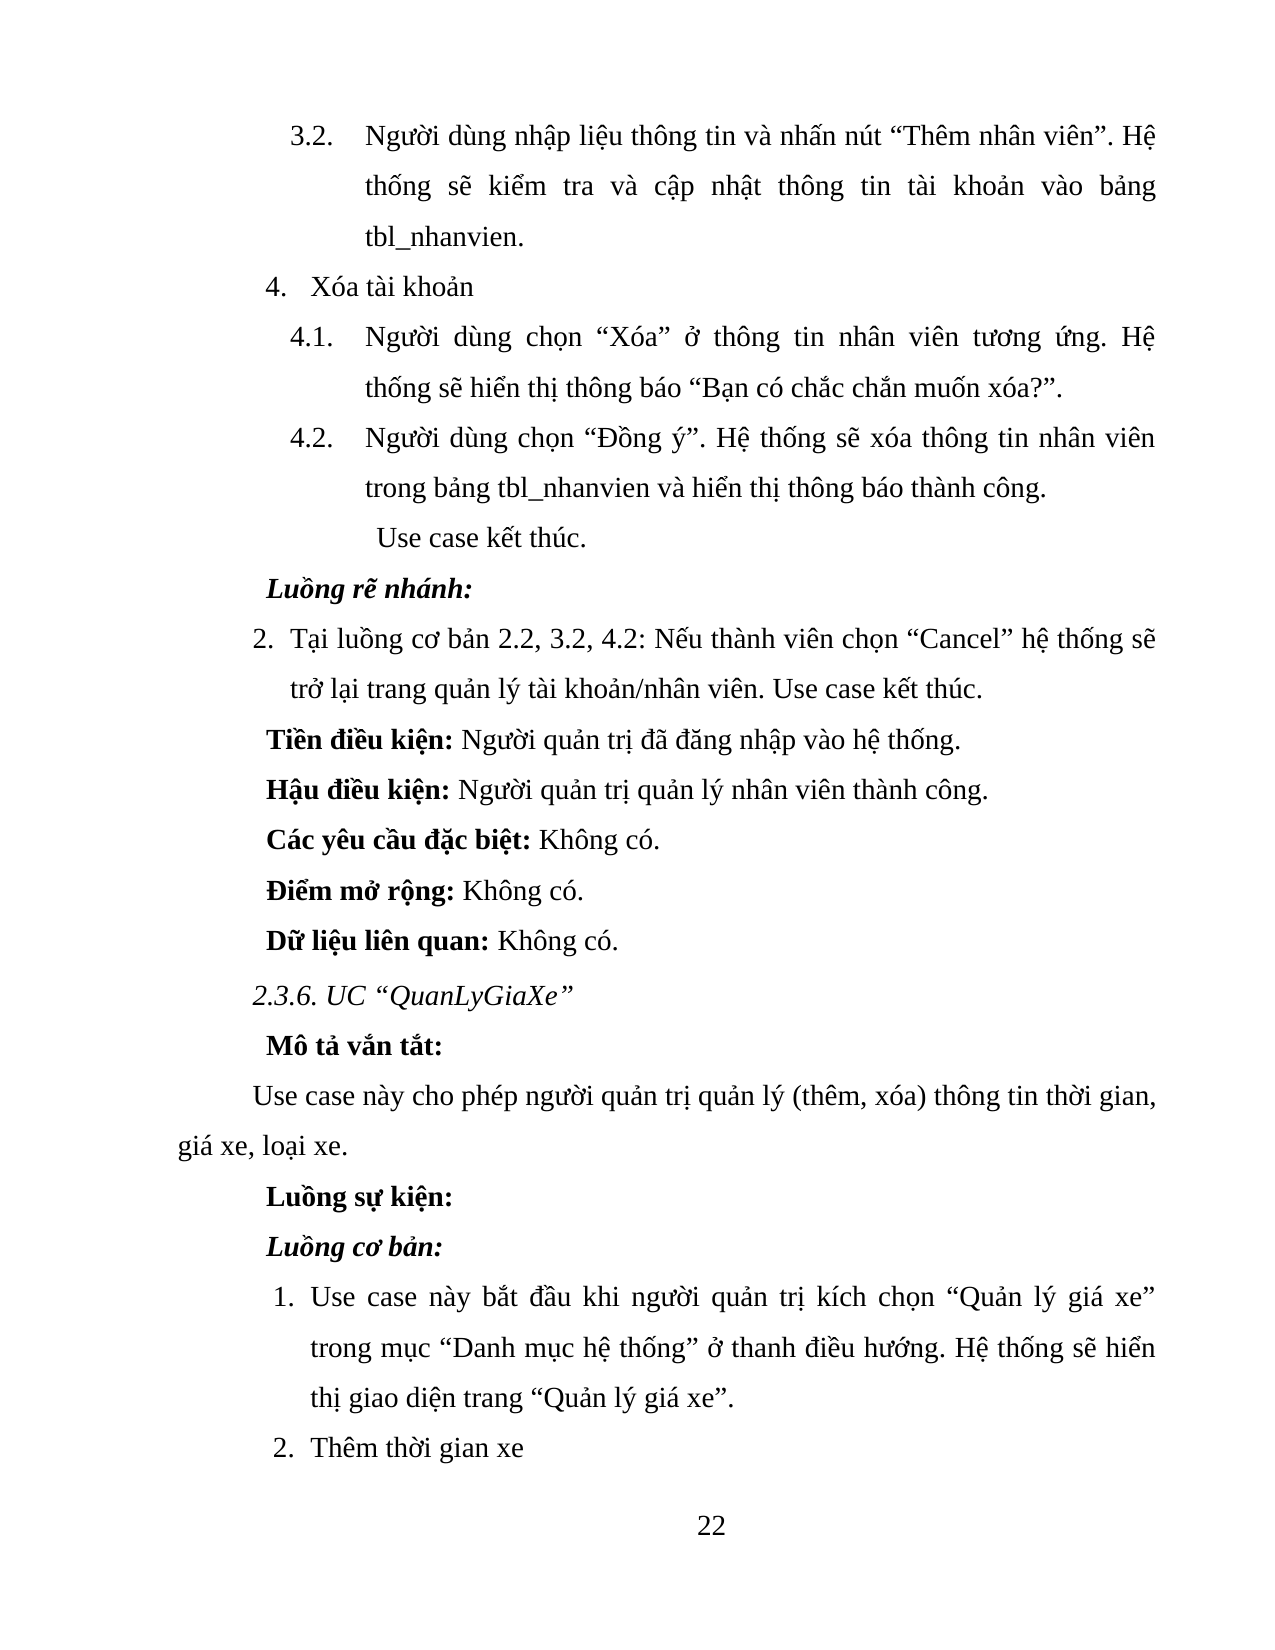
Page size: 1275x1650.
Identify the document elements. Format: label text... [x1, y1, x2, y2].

text Tiền điều kiện: Người quản trị đã đăng nhập vào hệ thống. [177, 722, 1157, 755]
text Mô tả vắn tắt: [177, 1028, 1157, 1061]
list Người dùng chọn “Đồng ý”. Hệ thống sẽ xóa thông tin nhân viên trong bảng tbl_nhanvien và hiển thị thông báo thành công. [290, 420, 1157, 504]
list Use case này bắt đầu khi người quản trị kích chọn “Quản lý giá xe” trong mục “Danh mục hệ thống” ở thanh điều hướng. Hệ thống sẽ hiển thị giao diện trang “Quản lý giá xe”. [273, 1279, 1157, 1414]
list Người dùng nhập liệu thông tin và nhấn nút “Thêm nhân viên”. Hệ thống sẽ kiểm tra và cập nhật thông tin tài khoản vào bảng tbl_nhanvien. [290, 118, 1157, 252]
list Tại luồng cơ bản 2.2, 3.2, 4.2: Nếu thành viên chọn “Cancel” hệ thống sẽ trở lại trang quản lý tài khoản/nhân viên. Use case kết thúc. [252, 621, 1157, 705]
text Các yêu cầu đặc biệt: Không có. [177, 822, 1157, 856]
text Dữ liệu liên quan: Không có. [177, 923, 1157, 957]
text Luồng rẽ nhánh: [177, 571, 1157, 604]
text Use case kết thúc. [287, 521, 1157, 554]
text Hậu điều kiện: Người quản trị quản lý nhân viên thành công. [177, 772, 1157, 806]
subtitle UC “QuanLyGiaXe” [252, 978, 1157, 1011]
list Người dùng chọn “Xóa” ở thông tin nhân viên tương ứng. Hệ thống sẽ hiển thị thông báo “Bạn có chắc chắn muốn xóa?”. [290, 319, 1157, 403]
list Thêm thời gian xe [273, 1430, 1157, 1464]
list Xóa tài khoản [265, 269, 1157, 303]
text Use case này cho phép người quản trị quản lý (thêm, xóa) thông tin thời gian, giá xe, loại xe. [177, 1078, 1157, 1162]
text Điểm mở rộng: Không có. [177, 873, 1157, 906]
text Luồng sự kiện: [177, 1179, 1157, 1212]
text Luồng cơ bản: [177, 1229, 1157, 1263]
